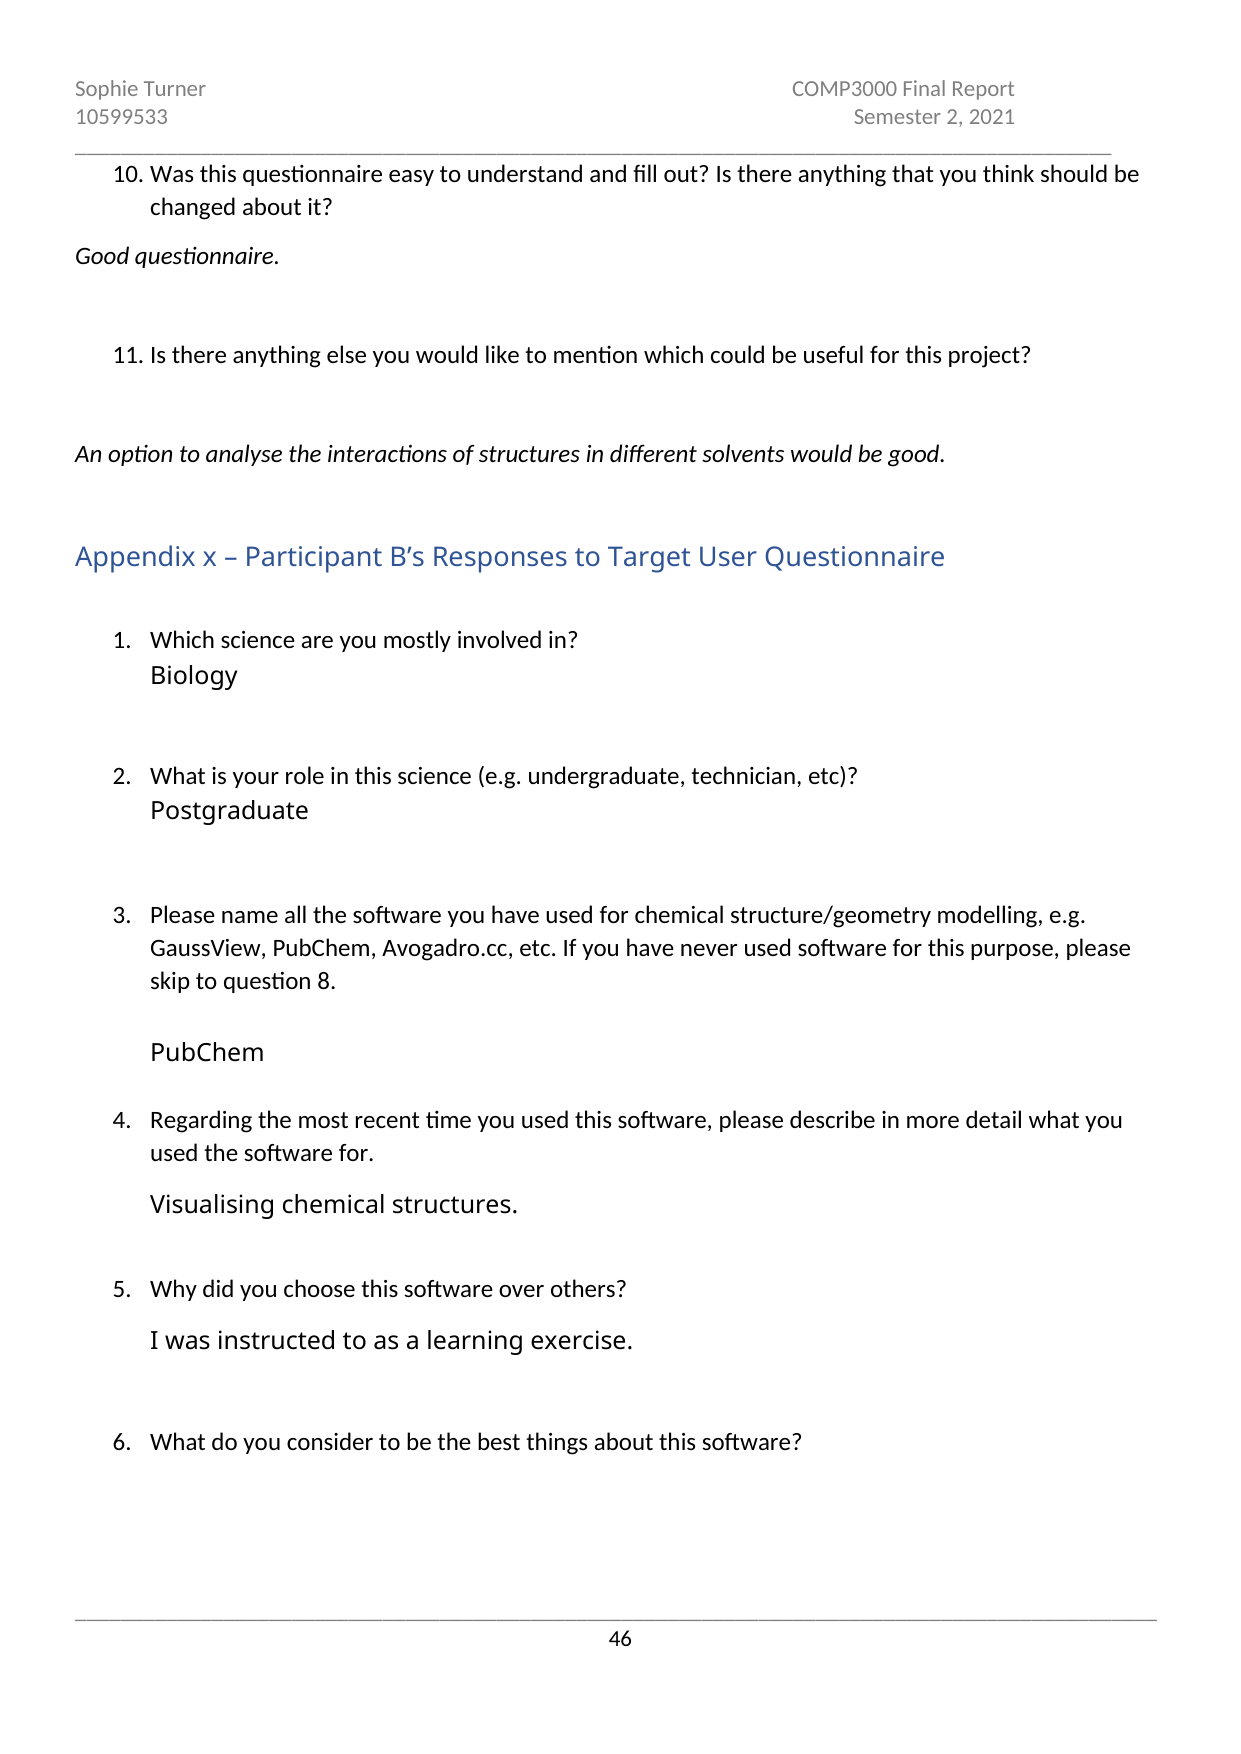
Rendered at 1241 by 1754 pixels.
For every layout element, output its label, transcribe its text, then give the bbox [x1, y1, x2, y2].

text Good questionnaire. [75, 240, 1165, 271]
list Is there anything else you would like to mention which could be useful for this project? [112, 339, 1165, 370]
subtitle Appendix x – Participant B’s Responses to Target User Questionnaire [75, 538, 1165, 575]
text I was instructed to as a learning exercise. [150, 1323, 1165, 1357]
text An option to analyse the interactions of structures in different solvents would be good. [75, 439, 1165, 469]
list Postgraduate [150, 793, 1165, 827]
list Why did you choose this software over others? [112, 1273, 1165, 1304]
list Which science are you mostly involved in? [112, 624, 1165, 655]
list Biology [150, 657, 1165, 691]
text Visualising chemical structures. [150, 1187, 1165, 1221]
list What is your role in this science (e.g. undergraduate, technician, etc)? [112, 760, 1165, 791]
list What do you consider to be the best things about this software? [112, 1426, 1165, 1457]
list Please name all the software you have used for chemical structure/geometry modelling, e.g. GaussView, PubChem, Avogadro.cc, etc. If you have never used software for this purpose, please skip to question 8. [112, 899, 1165, 996]
list Was this questionnaire easy to understand and fill out? Is there anything that you think should be changed about it? [112, 158, 1165, 221]
list Regarding the most recent time you used this software, please describe in more detail what you used the software for. [112, 1104, 1165, 1168]
list PubChem [150, 1035, 1165, 1069]
